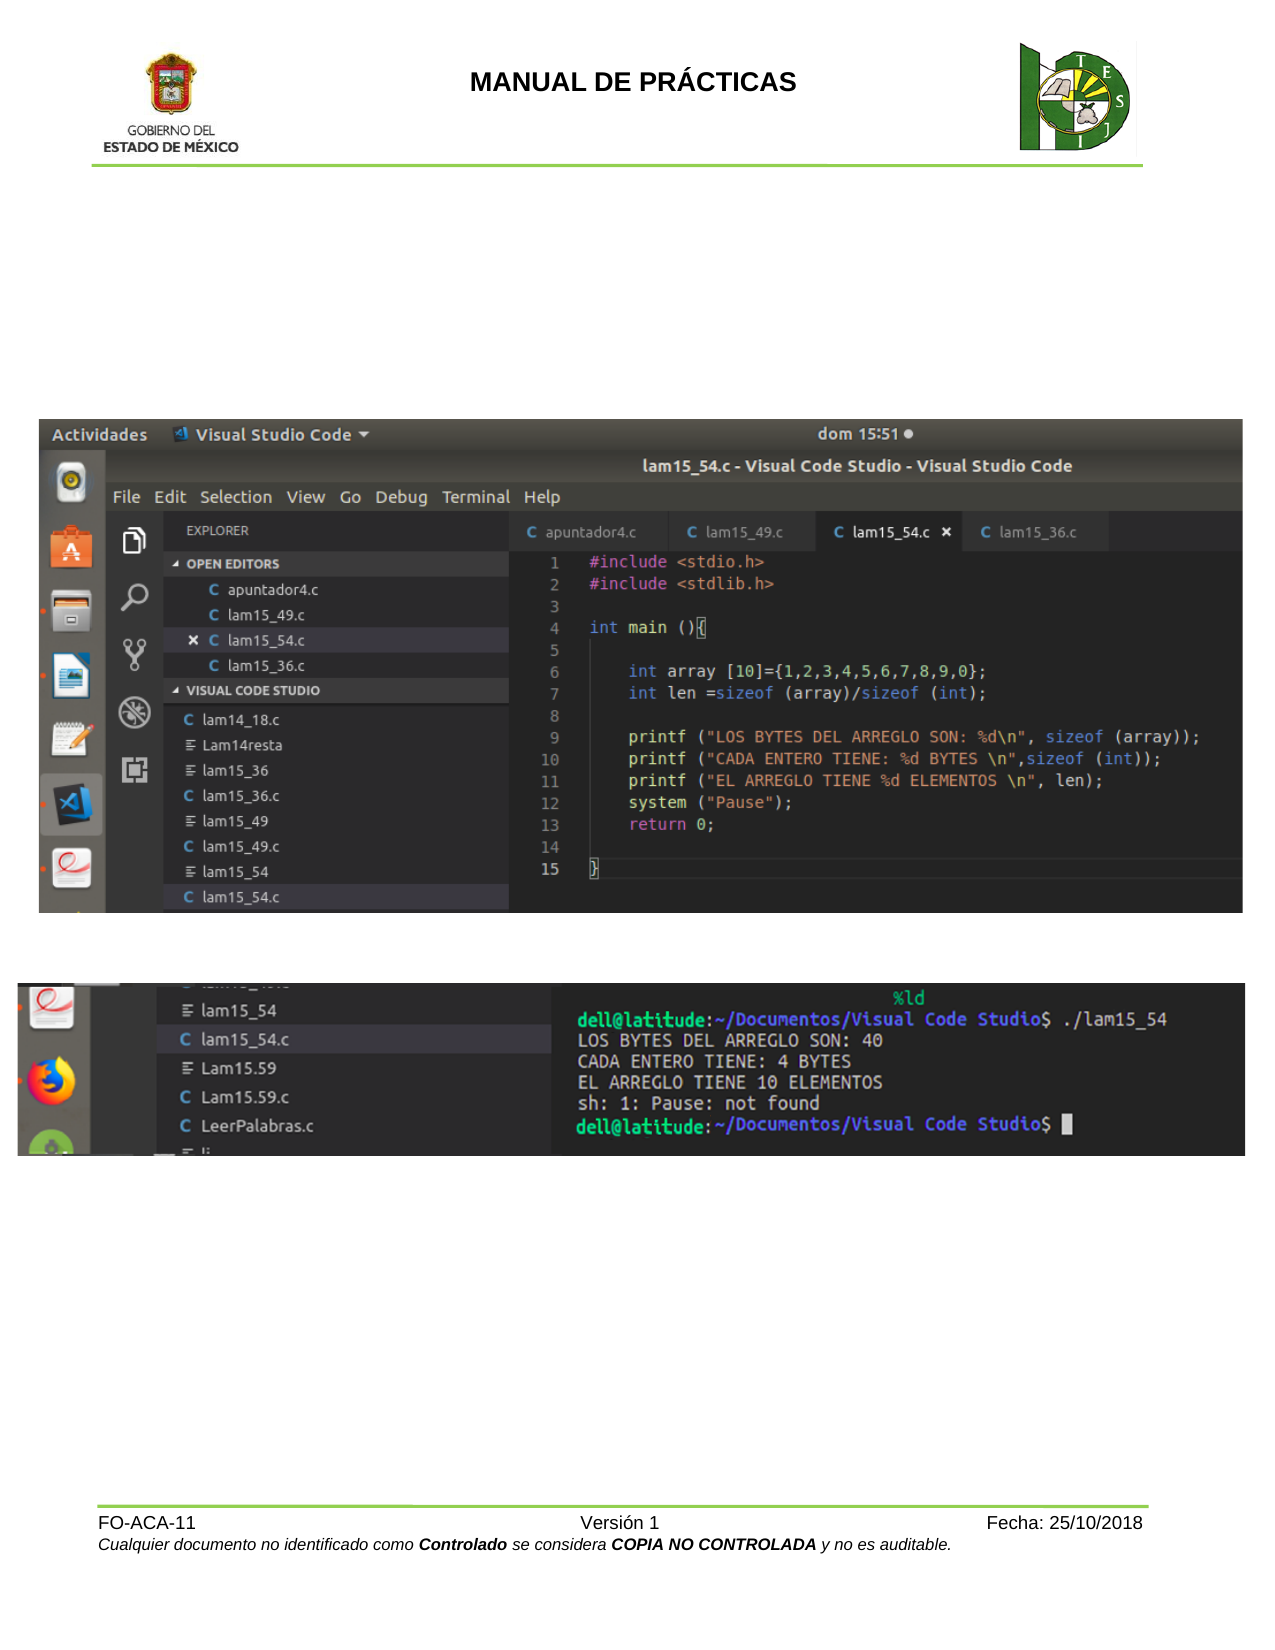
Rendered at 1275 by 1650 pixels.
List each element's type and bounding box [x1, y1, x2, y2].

picture [17, 983, 1246, 1156]
picture [1018, 41, 1137, 157]
picture [95, 42, 241, 161]
picture [38, 419, 1243, 913]
